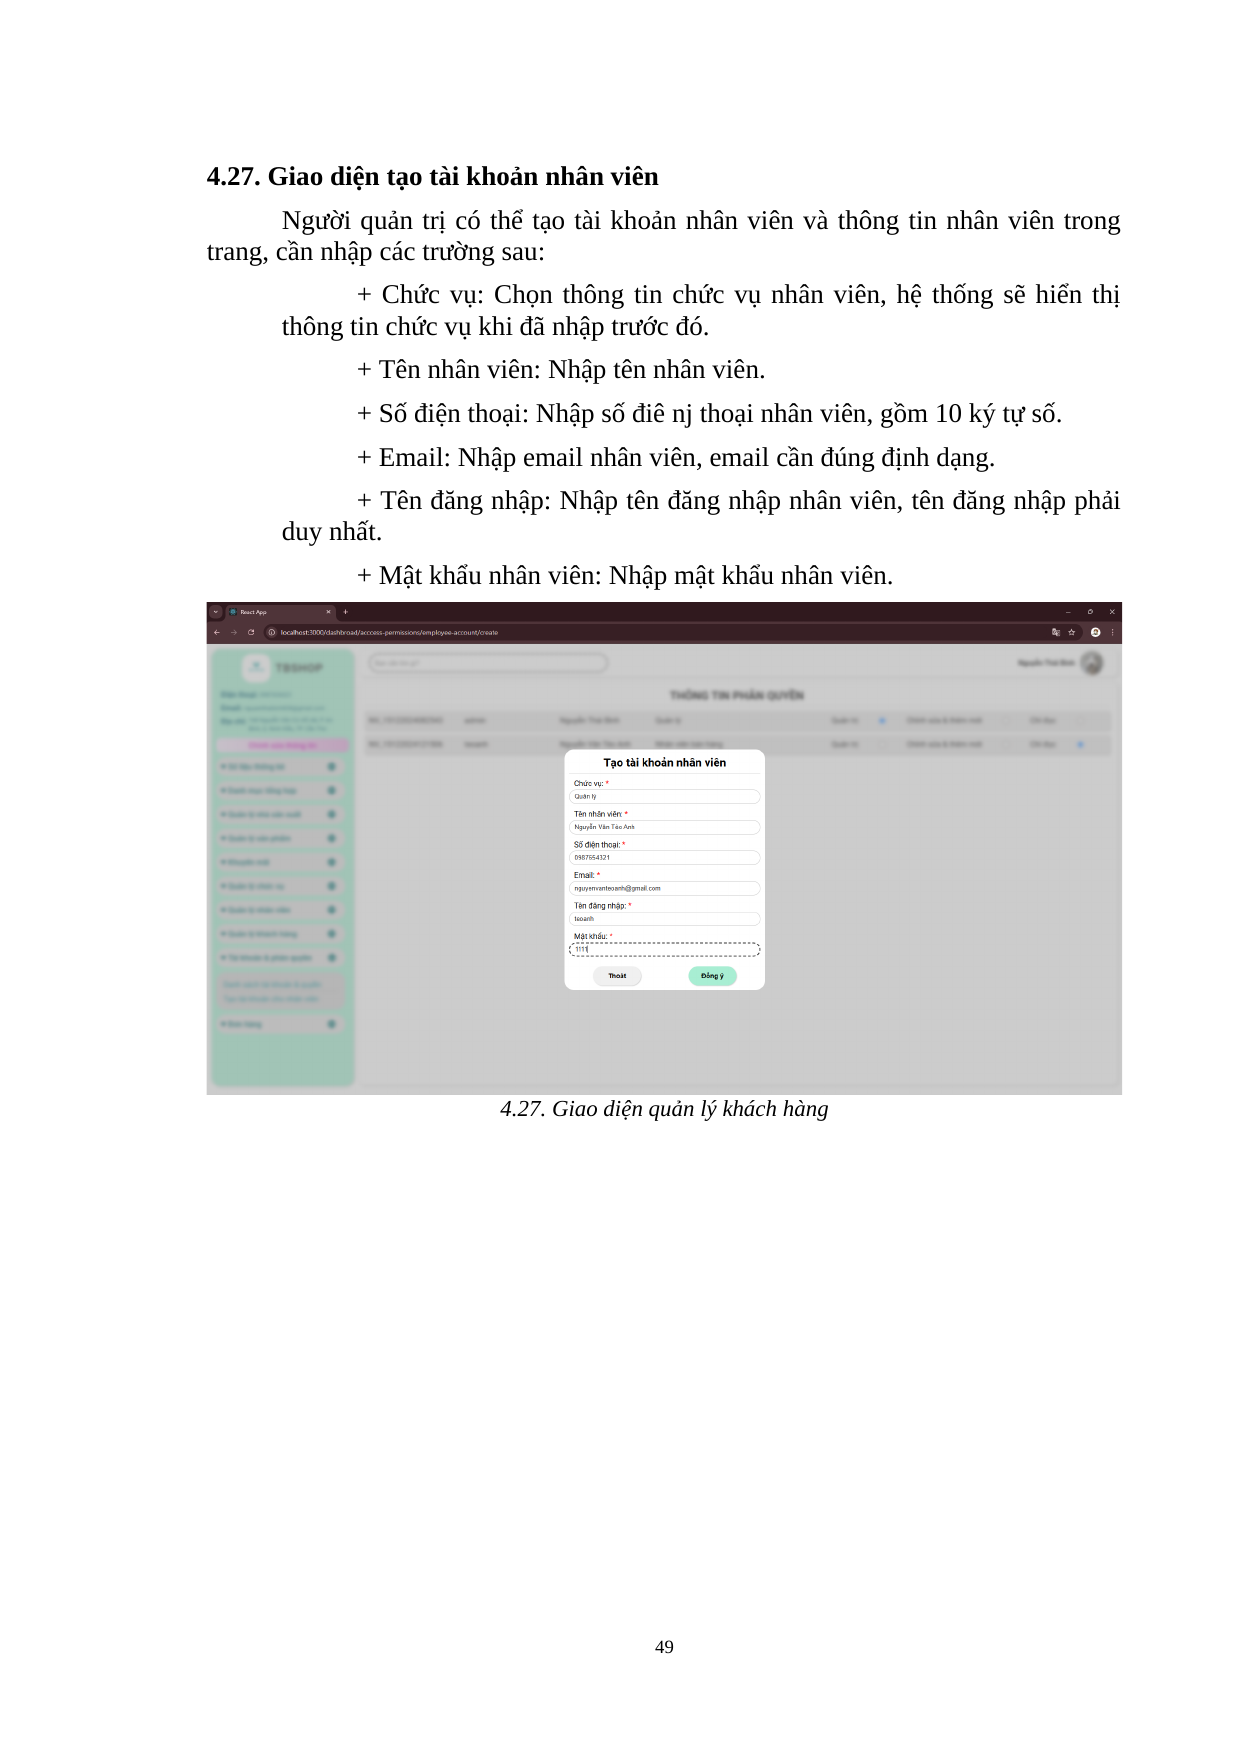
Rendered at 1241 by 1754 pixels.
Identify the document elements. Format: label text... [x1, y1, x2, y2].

text Người quản trị có thể tạo tài khoản nhân viên và thông tin nhân viên trong trang, cần nhập các trường sau: [207, 204, 1122, 266]
text + Chức vụ: Chọn thông tin chức vụ nhân viên, hệ thống sẽ hiển thị thông tin chức vụ khi đã nhập trước đó. [282, 278, 1122, 341]
text + Mật khẩu nhân viên: Nhập mật khẩu nhân viên. [282, 559, 1122, 590]
text + Tên nhân viên: Nhập tên nhân viên. [207, 353, 1122, 384]
text 4.27. Giao diện quản lý khách hàng [207, 1095, 1122, 1121]
text + Số điện thoại: Nhập số điê nj thoại nhân viên, gồm 10 ký tự số. [207, 397, 1122, 428]
text + Tên đăng nhập: Nhập tên đăng nhập nhân viên, tên đăng nhập phải duy nhất. [282, 484, 1122, 547]
text + Email: Nhập email nhân viên, email cần đúng định dạng. [207, 441, 1122, 472]
picture [206, 602, 1123, 1095]
text 4.27. Giao diện tạo tài khoản nhân viên [207, 160, 1122, 191]
